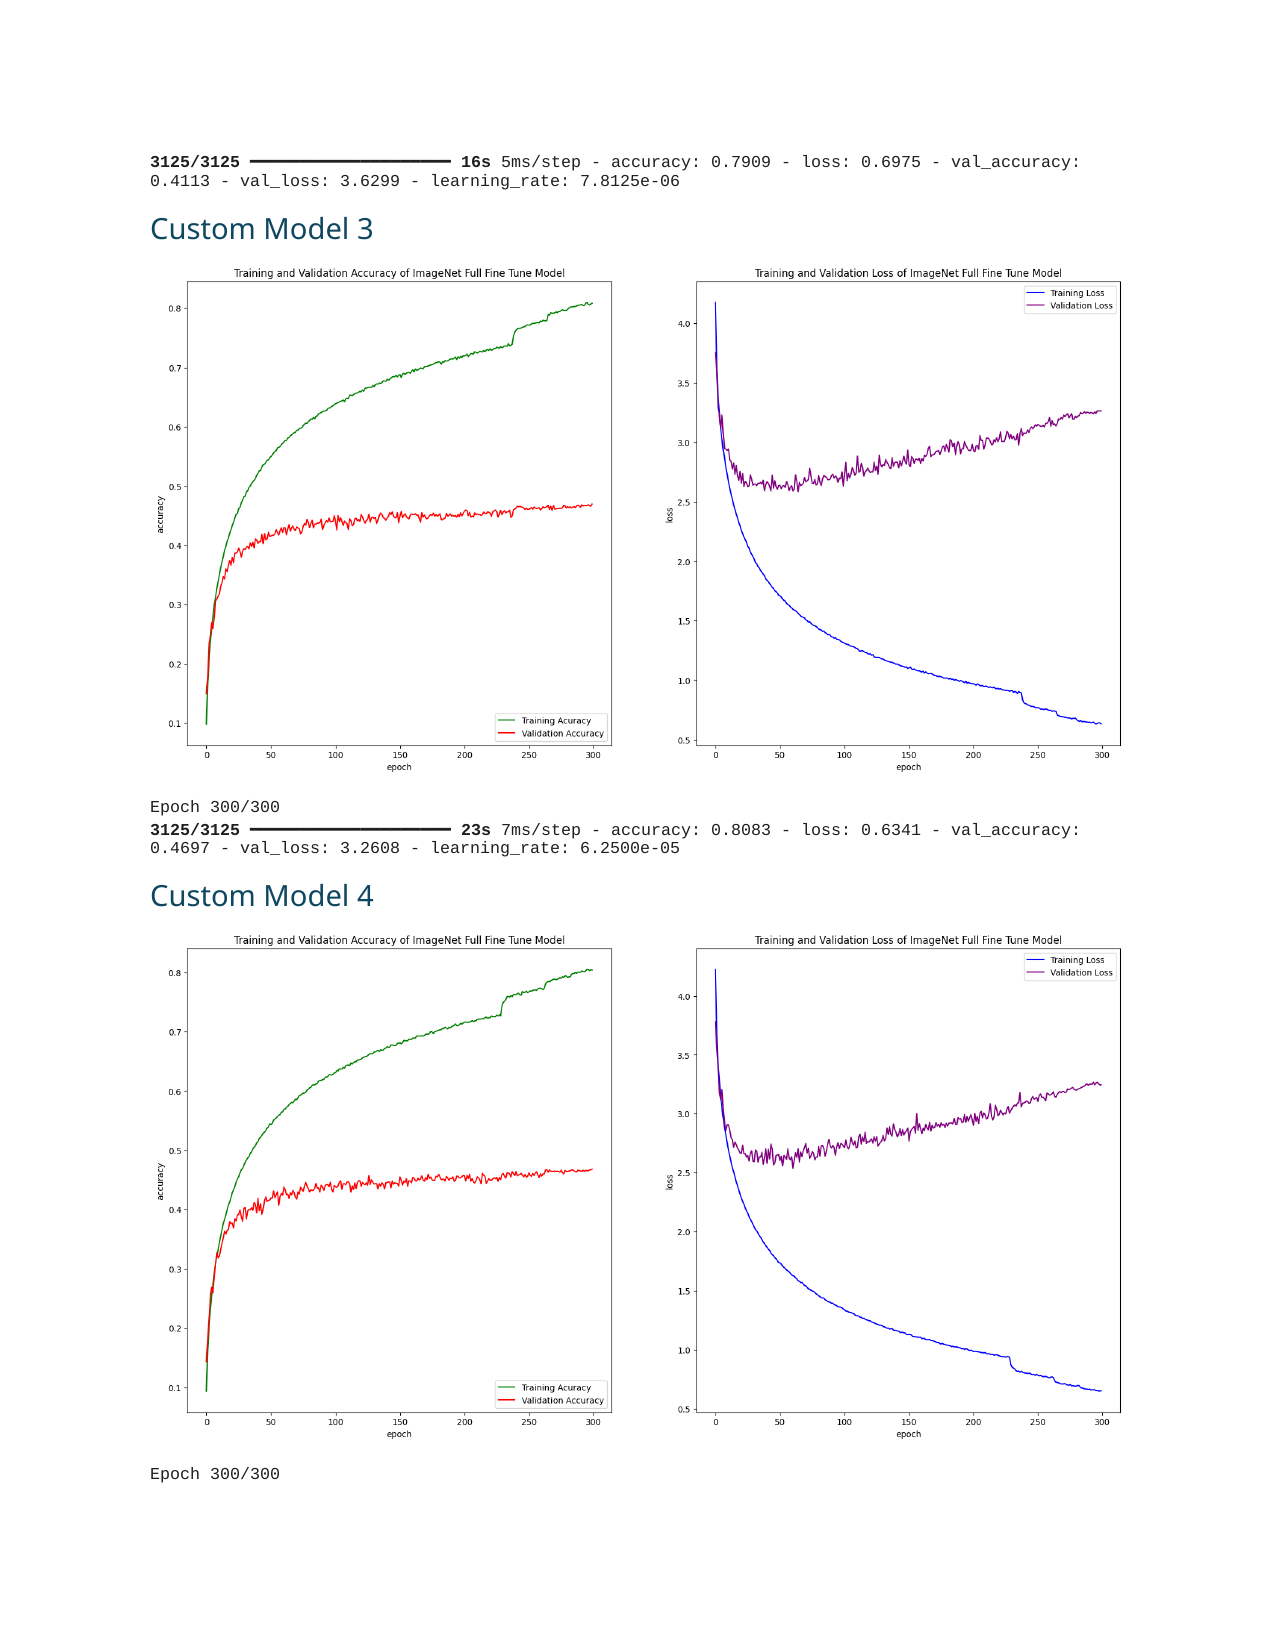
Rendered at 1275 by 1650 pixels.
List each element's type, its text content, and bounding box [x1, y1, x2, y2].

text 3125/3125 ━━━━━━━━━━━━━━━━━━━━ 16s 5ms/step - accuracy: 0.7909 - loss: 0.6975 - val_accuracy: 0.4113 - val_loss: 3.6299 - learning_rate: 7.8125e-06 [150, 150, 1125, 192]
picture [150, 929, 1125, 1444]
subtitle Custom Model 4 [150, 876, 1125, 915]
subtitle Custom Model 3 [150, 208, 1125, 248]
text 3125/3125 ━━━━━━━━━━━━━━━━━━━━ 23s 7ms/step - accuracy: 0.8083 - loss: 0.6341 - val_accuracy: 0.4697 - val_loss: 3.2608 - learning_rate: 6.2500e-05 [150, 817, 1125, 859]
picture [150, 262, 1125, 777]
text Epoch 300/300 [150, 798, 1125, 817]
text Epoch 300/300 [150, 1466, 1125, 1484]
